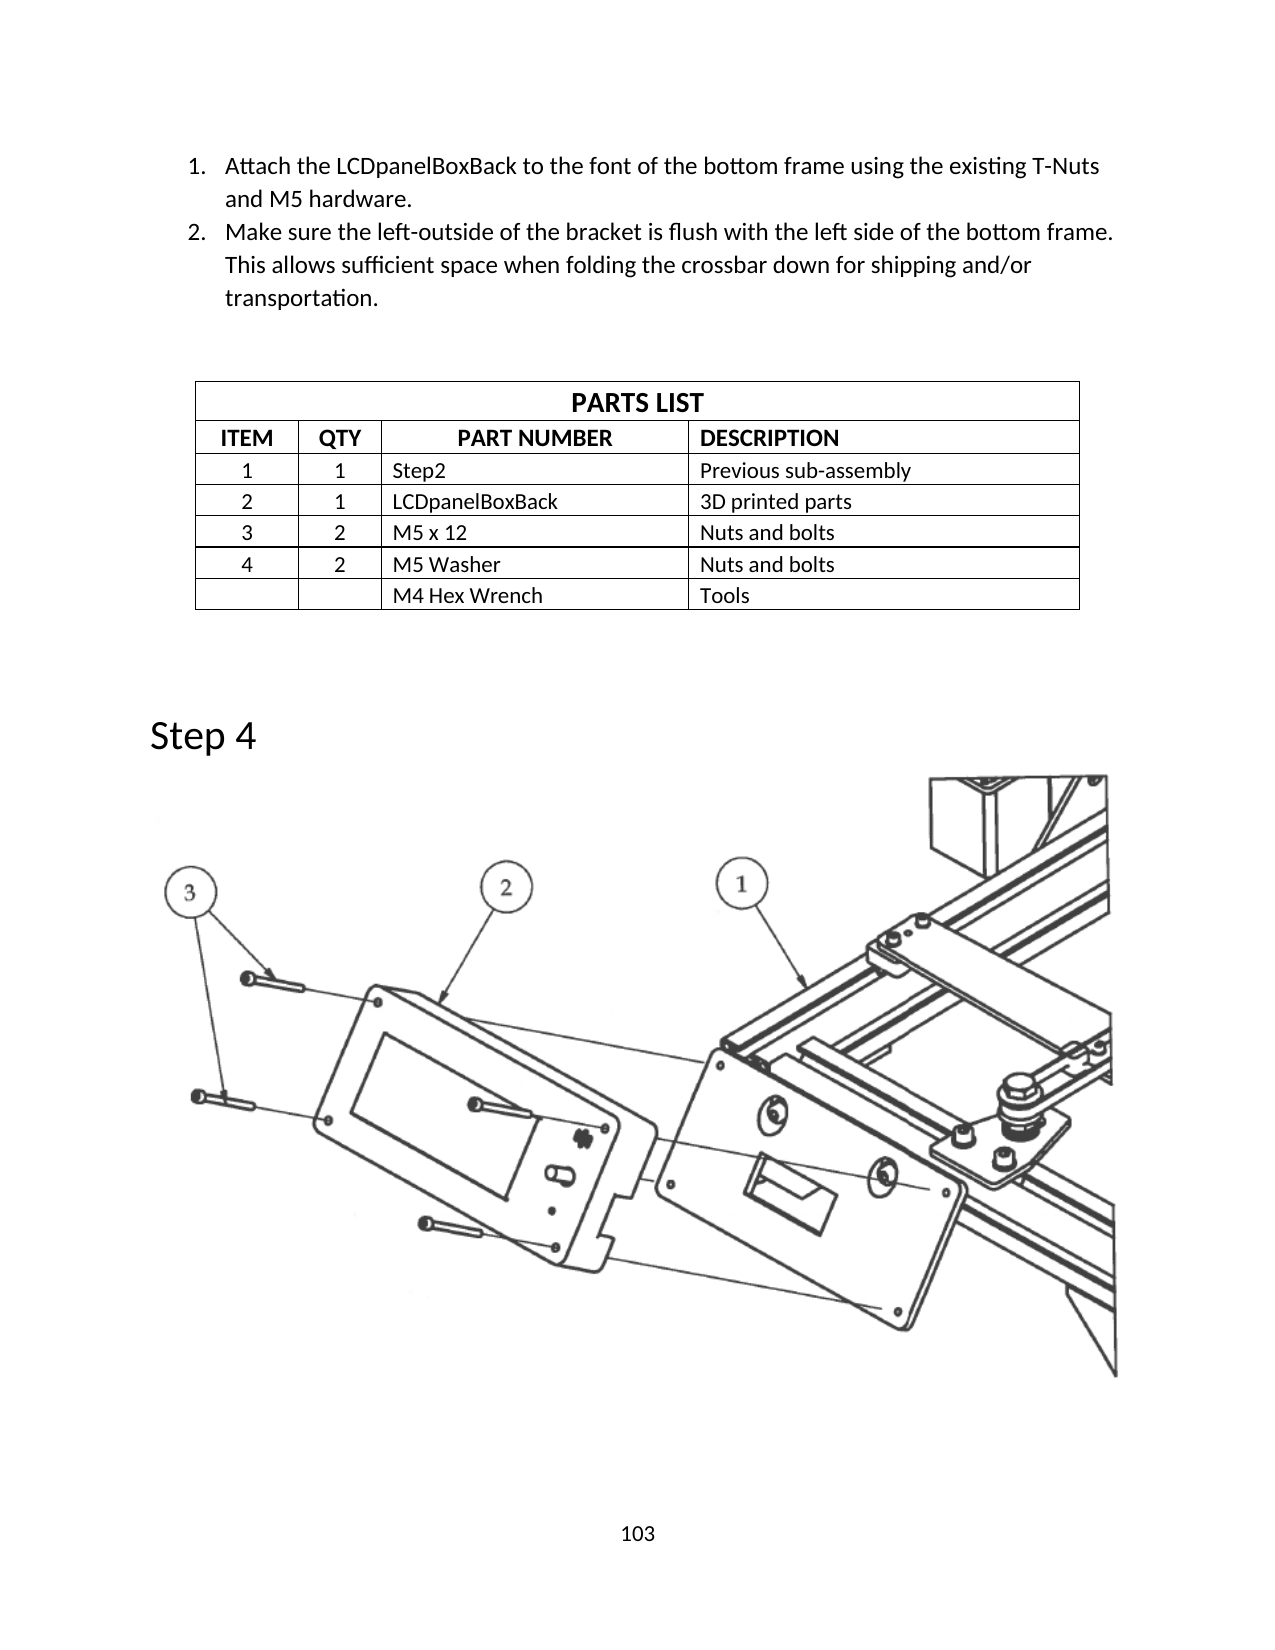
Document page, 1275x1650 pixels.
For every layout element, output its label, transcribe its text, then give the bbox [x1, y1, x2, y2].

table_cell Nuts and bolts [689, 548, 1079, 578]
table_cell 1 [196, 454, 298, 484]
table_cell [299, 579, 381, 609]
table_cell 3D printed parts [689, 485, 1079, 515]
table_cell Step2 [382, 454, 688, 484]
table_cell 2 [299, 516, 381, 546]
table_cell [196, 579, 298, 609]
table_cell QTY [299, 421, 381, 453]
table_cell M4 Hex Wrench [382, 579, 688, 609]
table_cell M5 x 12 [382, 516, 688, 546]
table_cell 2 [299, 548, 381, 578]
table_cell 1 [299, 485, 381, 515]
text Step 4 [150, 709, 1125, 760]
table_cell Tools [689, 579, 1079, 609]
table_cell 4 [196, 548, 298, 578]
table_cell Nuts and bolts [689, 516, 1079, 546]
table_cell 3 [196, 516, 298, 546]
table_cell DESCRIPTION [689, 421, 1079, 453]
list Attach the LCDpanelBoxBack to the font of the bottom frame using the existing T-Nuts and M5 hardware. [187, 150, 1125, 213]
table_cell 1 [299, 454, 381, 484]
table_cell M5 Washer [382, 548, 688, 578]
table_cell LCDpanelBoxBack [382, 485, 688, 515]
table_cell ITEM [196, 421, 298, 453]
list Make sure the left-outside of the bracket is flush with the left side of the bottom frame. This allows sufficient space when folding the crossbar down for shipping and/or transportation. [187, 216, 1125, 312]
picture [150, 760, 1122, 1397]
table_header PARTS LIST [196, 382, 1079, 420]
table_cell Previous sub-assembly [689, 454, 1079, 484]
table_cell 2 [196, 485, 298, 515]
table_cell PART NUMBER [382, 421, 688, 453]
